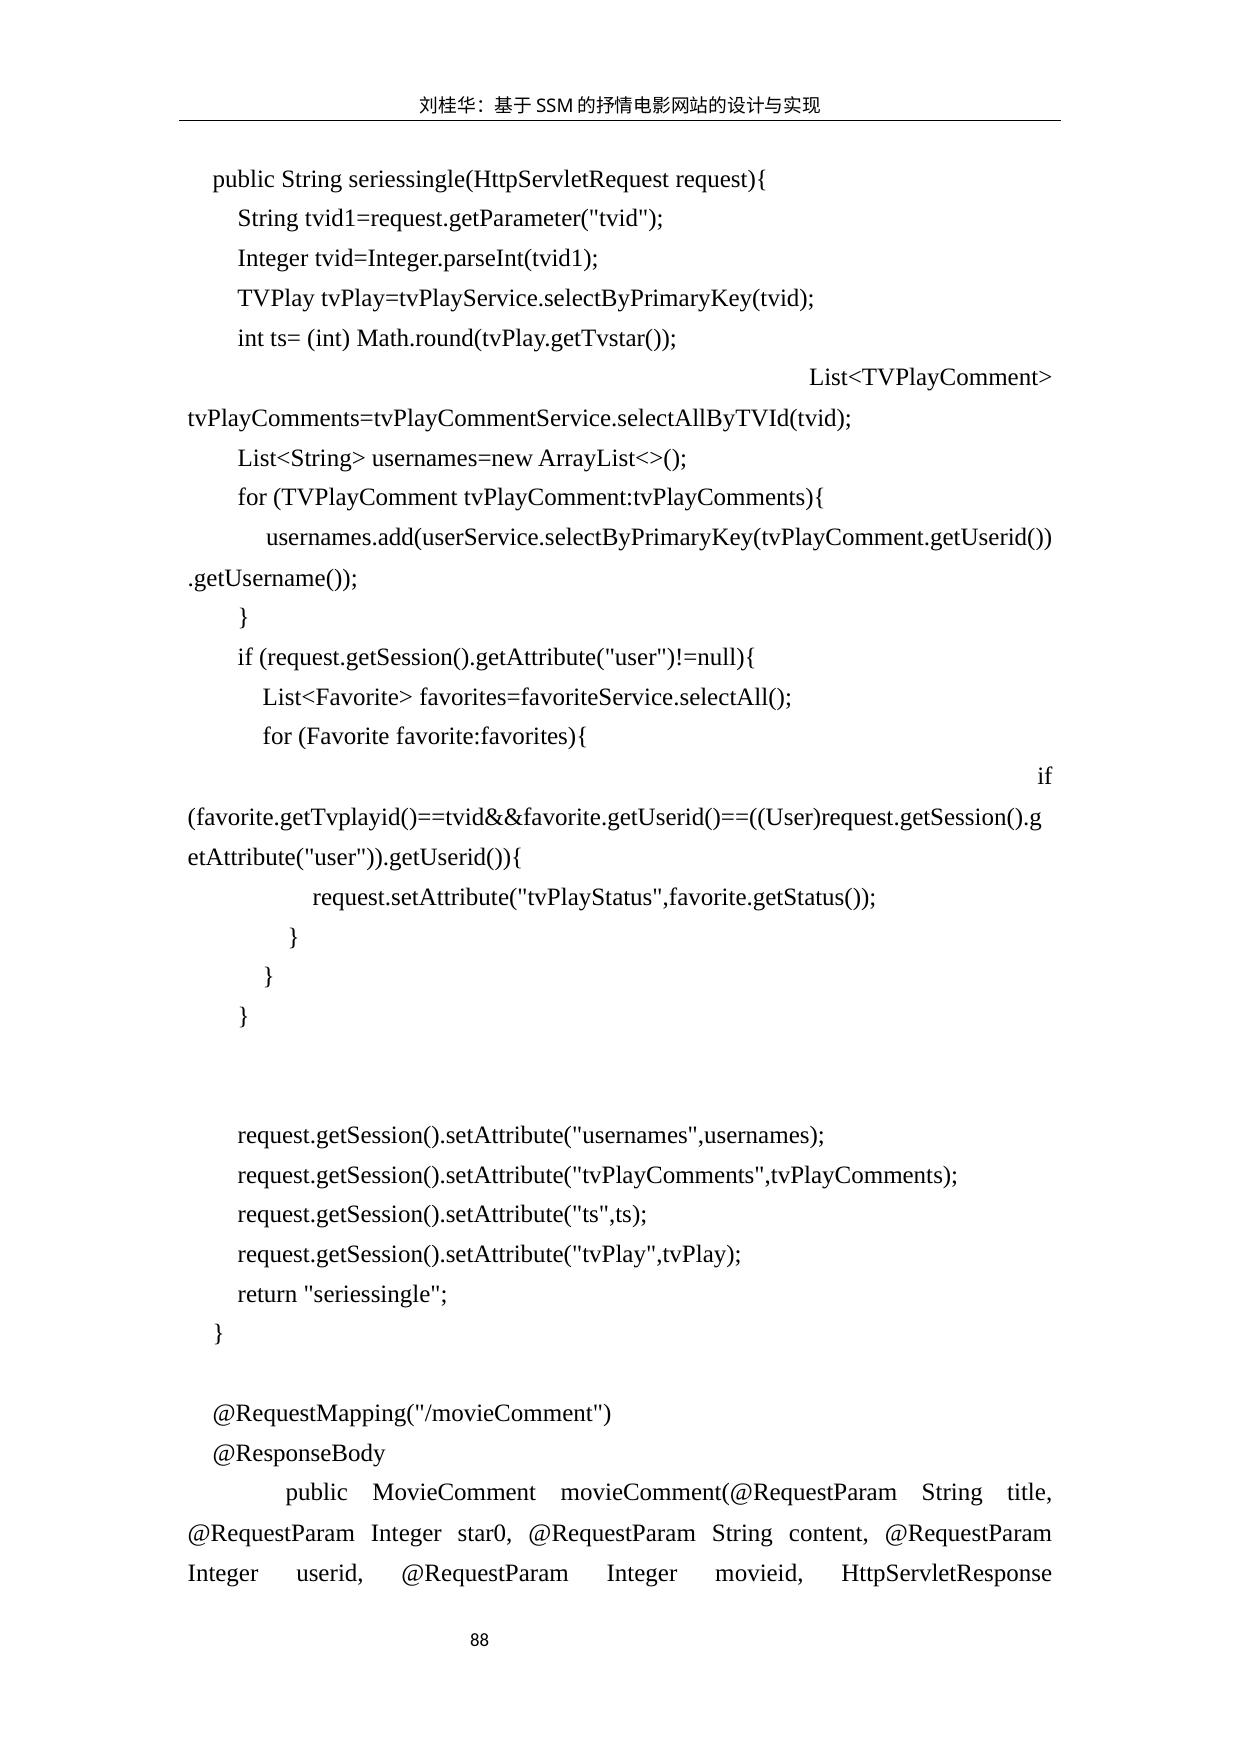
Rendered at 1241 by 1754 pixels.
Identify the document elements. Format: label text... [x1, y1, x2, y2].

list for (Favorite favorite:favorites){ [187, 719, 1053, 752]
list for (TVPlayComment tvPlayComment:tvPlayComments){ [187, 480, 1053, 513]
list request.setAttribute("tvPlayStatus",favorite.getStatus()); [187, 880, 1053, 913]
list if (favorite.getTvplayid()==tvid&&favorite.getUserid()==((User)request.getSession().getAttribute("user")).getUserid()){ [187, 759, 1053, 873]
list @ResponseBody [187, 1436, 1053, 1468]
list } [187, 1317, 1053, 1349]
list List<String> usernames=new ArrayList<>(); [187, 441, 1053, 473]
list List<TVPlayComment> tvPlayComments=tvPlayCommentService.selectAllByTVId(tvid); [187, 360, 1053, 433]
list usernames.add(userService.selectByPrimaryKey(tvPlayComment.getUserid()).getUsername()); [187, 520, 1053, 593]
list Integer tvid=Integer.parseInt(tvid1); [187, 241, 1053, 274]
list @RequestMapping("/movieComment") [187, 1396, 1053, 1428]
list request.getSession().setAttribute("usernames",usernames); [187, 1118, 1053, 1151]
list request.getSession().setAttribute("ts",ts); [187, 1198, 1053, 1230]
list TVPlay tvPlay=tvPlayService.selectByPrimaryKey(tvid); [187, 281, 1053, 313]
list } [187, 959, 1053, 992]
list return "seriessingle"; [187, 1277, 1053, 1309]
list } [187, 600, 1053, 633]
list public String seriessingle(HttpServletRequest request){ [187, 162, 1053, 194]
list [187, 1475, 1053, 1589]
list List<Favorite> favorites=favoriteService.selectAll(); [187, 680, 1053, 712]
list } [187, 920, 1053, 952]
list int ts= (int) Math.round(tvPlay.getTvstar()); [187, 321, 1053, 353]
list if (request.getSession().getAttribute("user")!=null){ [187, 640, 1053, 673]
list String tvid1=request.getParameter("tvid"); [187, 202, 1053, 234]
list request.getSession().setAttribute("tvPlayComments",tvPlayComments); [187, 1158, 1053, 1190]
list } [187, 999, 1053, 1032]
list request.getSession().setAttribute("tvPlay",tvPlay); [187, 1237, 1053, 1270]
